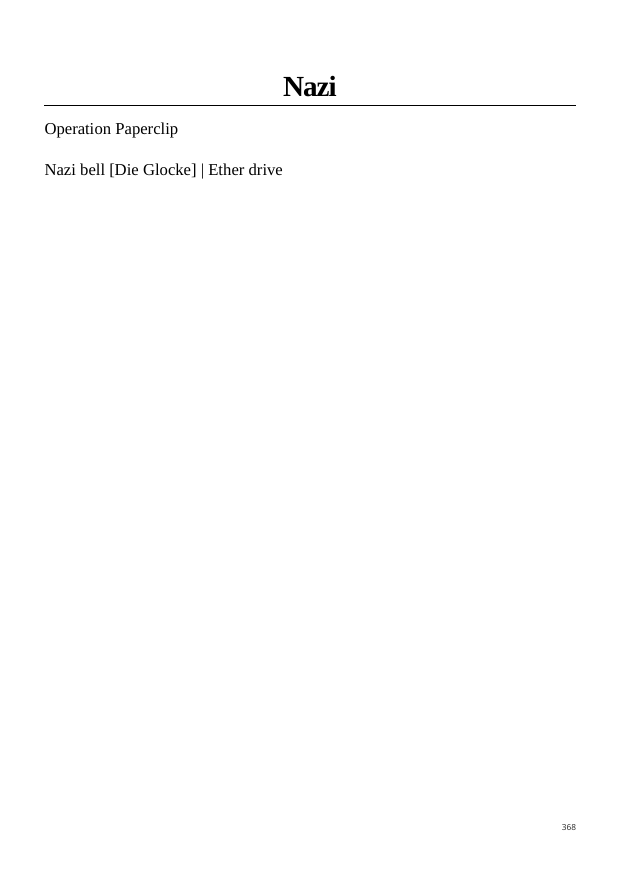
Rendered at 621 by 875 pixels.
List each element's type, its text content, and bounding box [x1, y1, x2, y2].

subtitle Nazi [44, 69, 576, 105]
text Operation Paperclip [44, 118, 576, 138]
text Nazi bell [Die Glocke] | Ether drive [44, 160, 576, 179]
